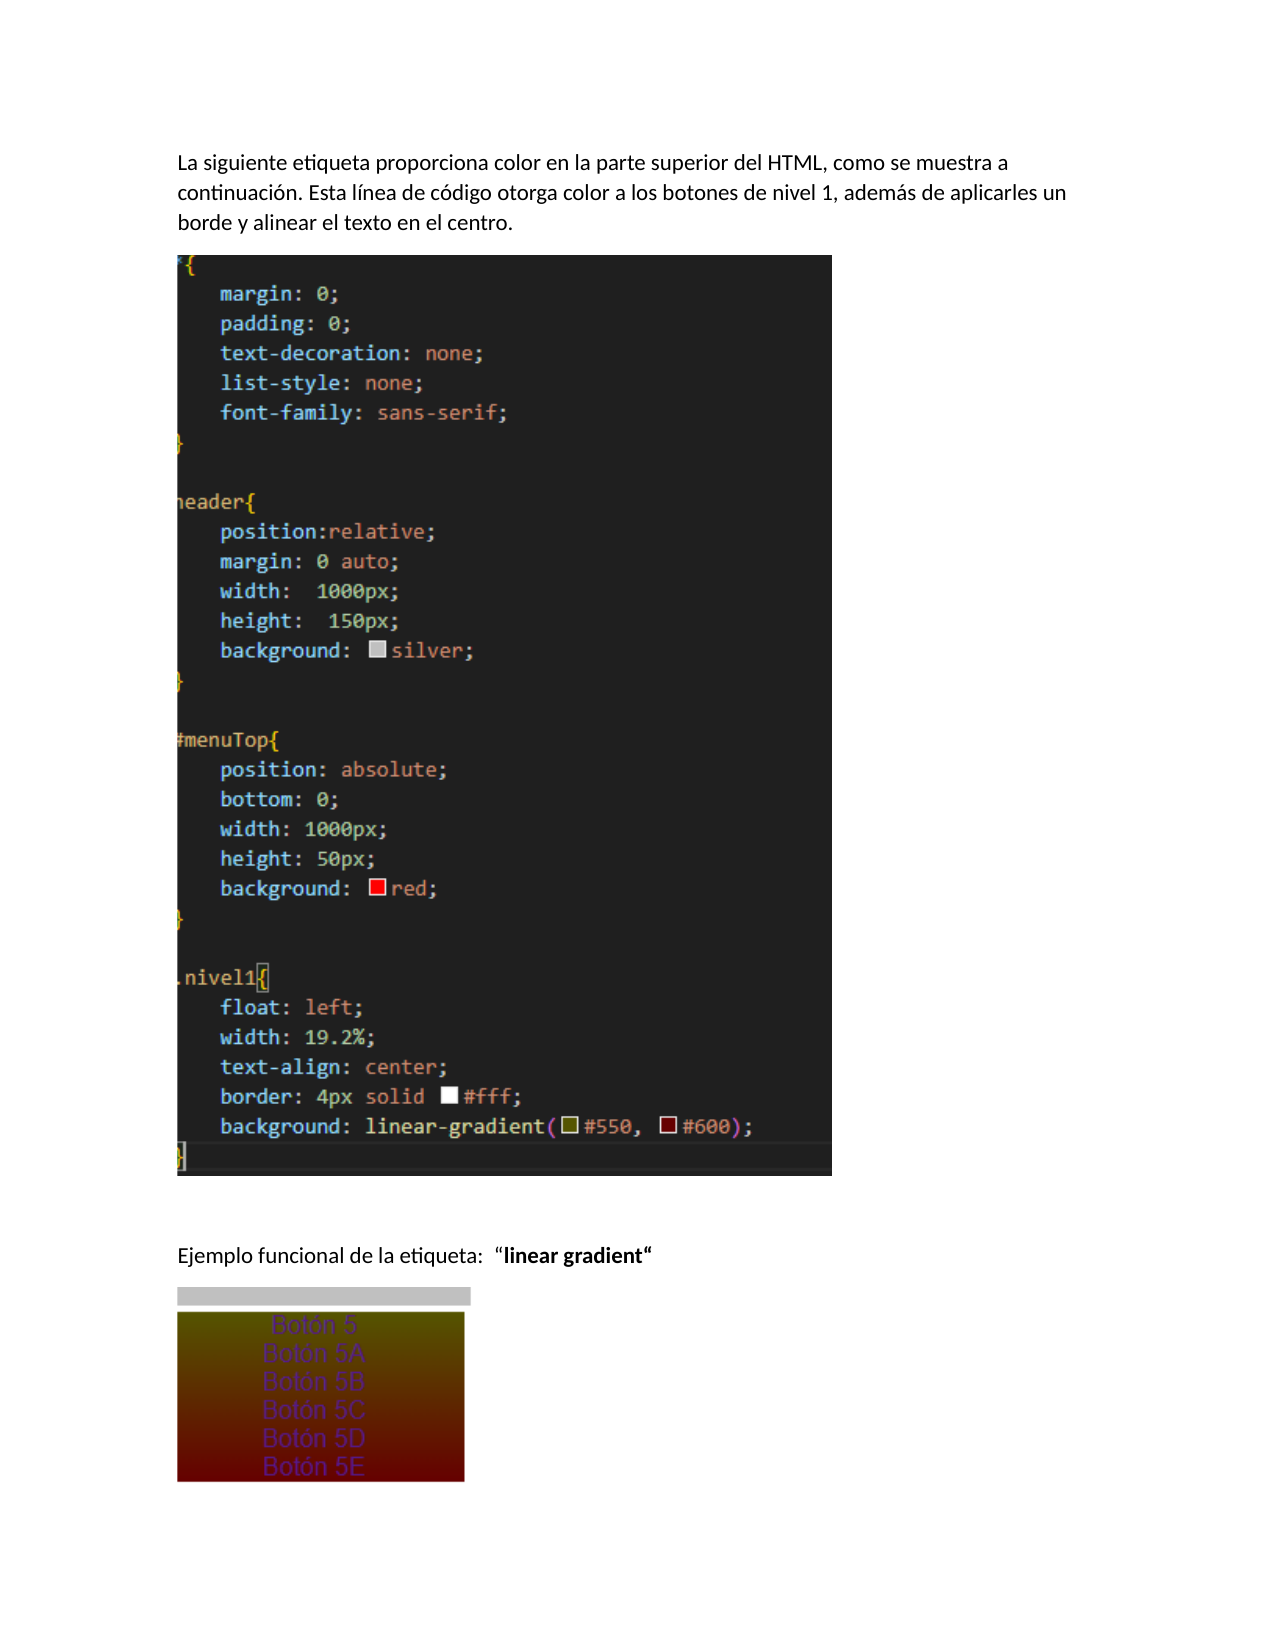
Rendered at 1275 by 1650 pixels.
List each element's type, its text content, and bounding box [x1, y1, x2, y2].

text Ejemplo funcional de la etiqueta: “linear gradient“ [177, 1241, 1098, 1269]
picture [177, 1287, 507, 1501]
picture [177, 255, 832, 1176]
text La siguiente etiqueta proporciona color en la parte superior del HTML, como se muestra a continuación. Esta línea de código otorga color a los botones de nivel 1, además de aplicarles un borde y alinear el texto en el centro. [177, 148, 1098, 236]
